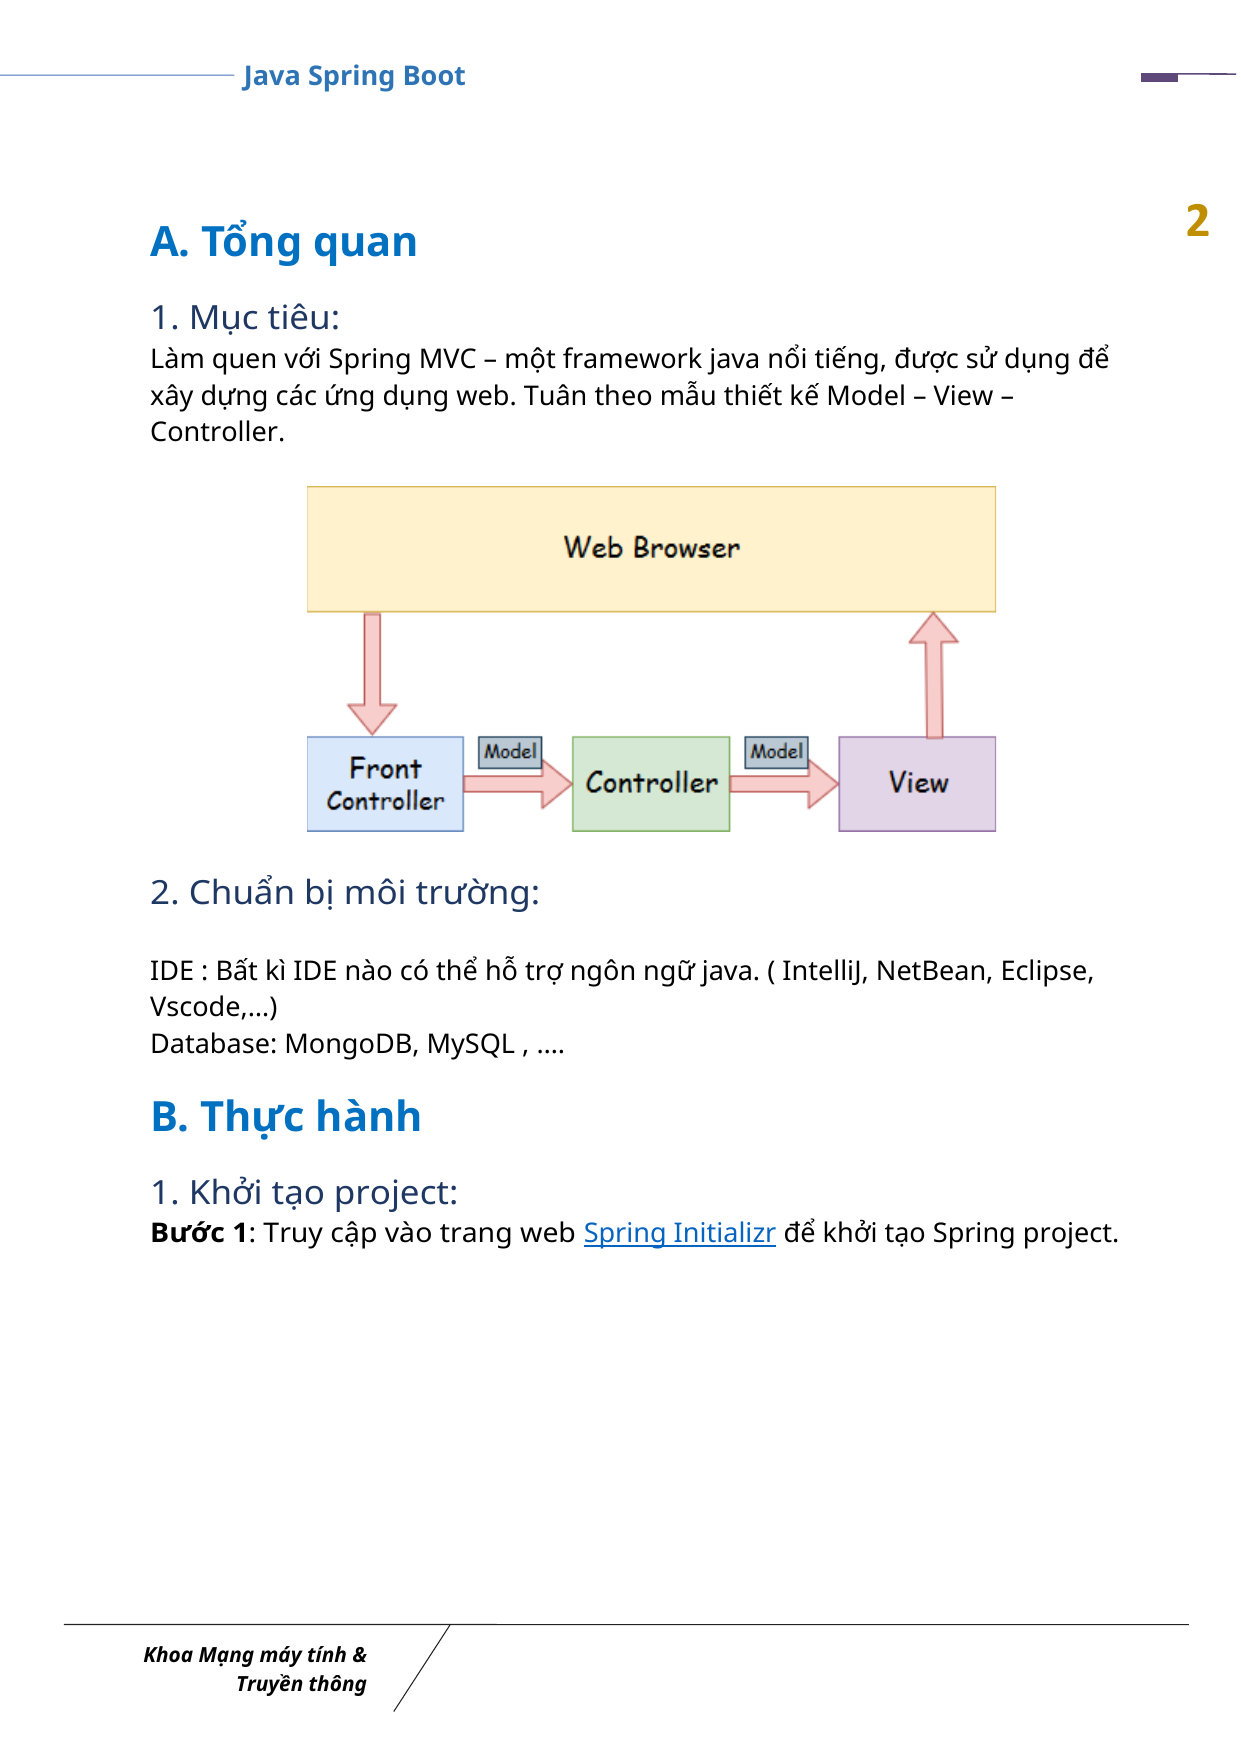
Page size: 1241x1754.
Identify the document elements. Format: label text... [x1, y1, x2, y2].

text A. Tổng quan [150, 212, 1153, 269]
picture [307, 486, 997, 832]
text 2. Chuẩn bị môi trường: [150, 869, 1153, 914]
text 1. Mục tiêu: [150, 294, 1153, 339]
text Làm quen với Spring MVC – một framework java nổi tiếng, được sử dụng để xây dựng các ứng dụng web. Tuân theo mẫu thiết kế Model – View – Controller. [150, 339, 1153, 450]
text IDE : Bất kì IDE nào có thể hỗ trợ ngôn ngữ java. ( IntelliJ, NetBean, Eclipse, Vscode,…) [150, 951, 1153, 1025]
text Bước 1: Truy cập vào trang web Spring Initializr để khởi tạo Spring project. [150, 1214, 1153, 1251]
text B. Thực hành [150, 1087, 1153, 1143]
text 1. Khởi tạo project: [150, 1168, 1153, 1214]
text Database: MongoDB, MySQL , …. [150, 1025, 1153, 1062]
